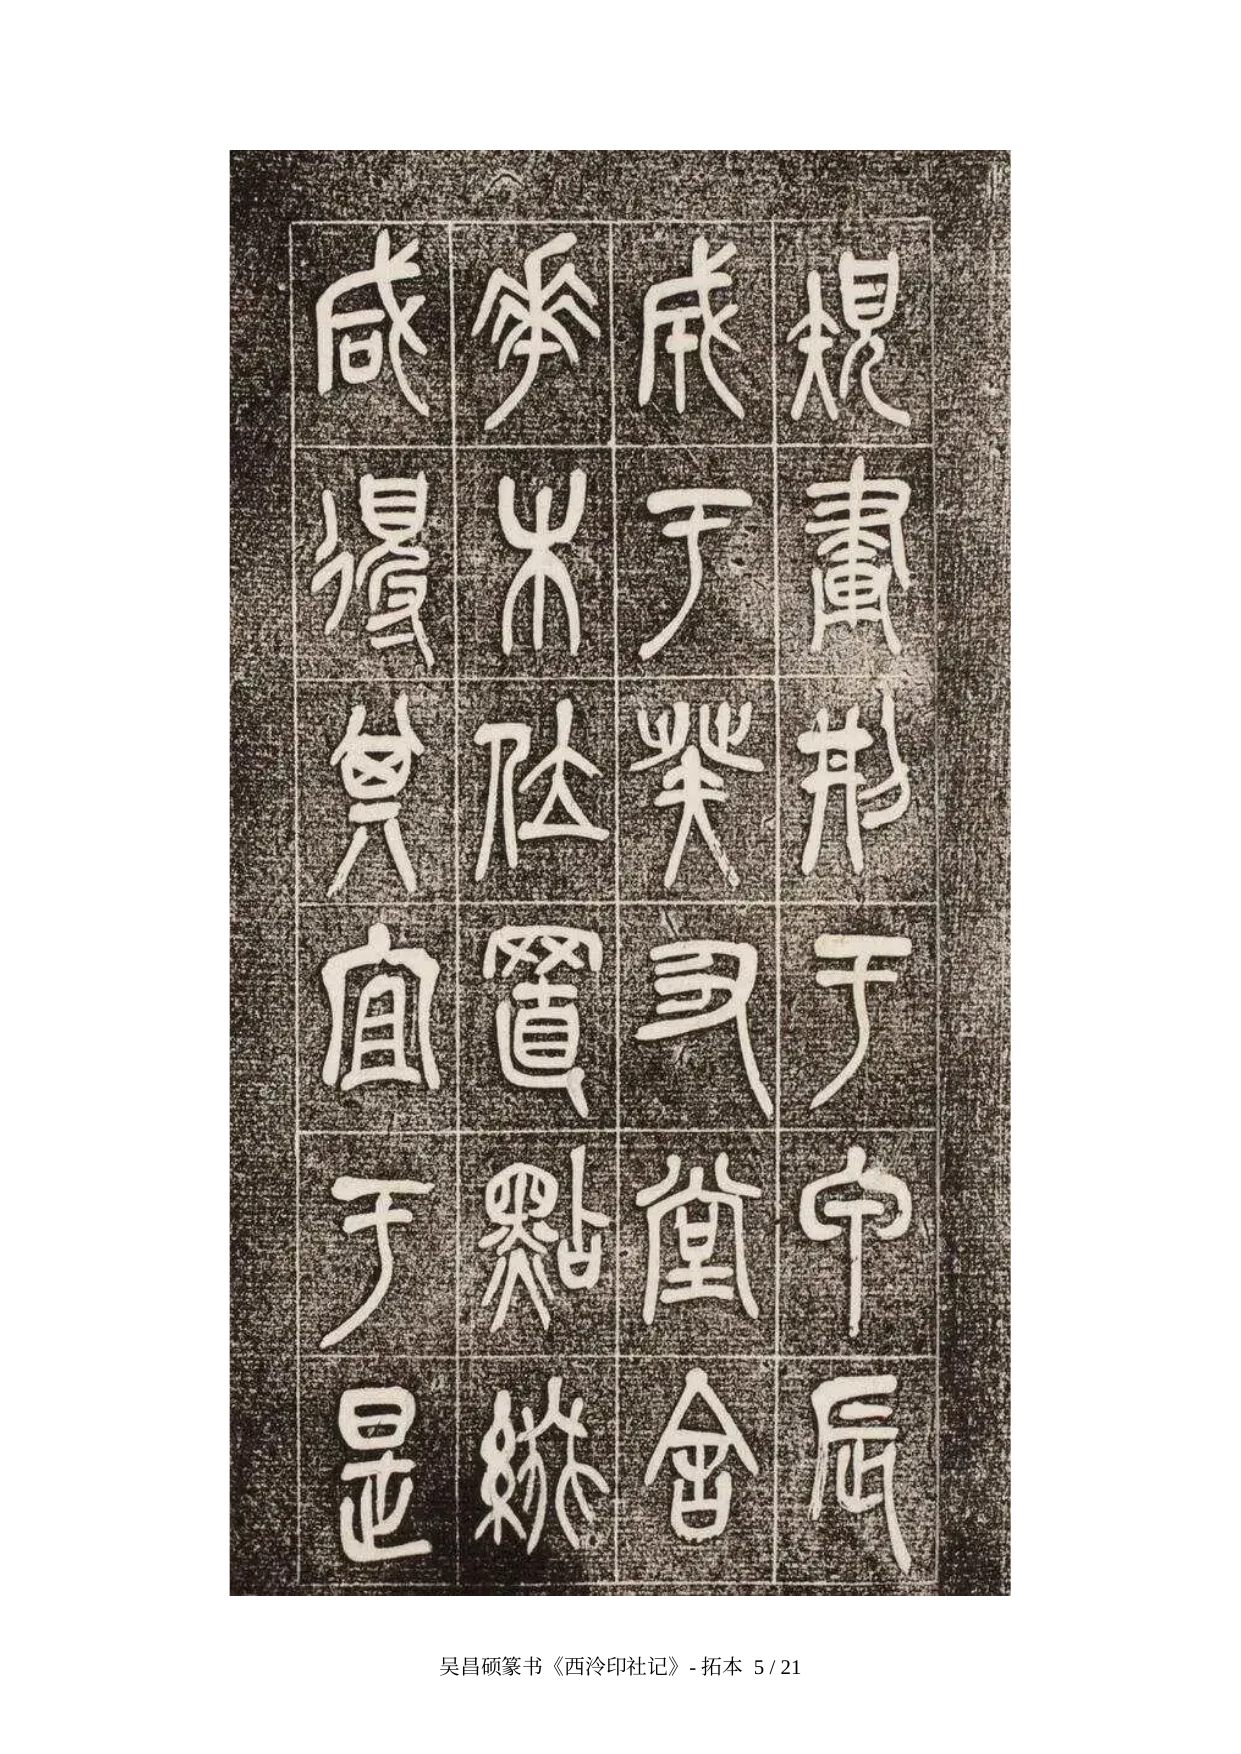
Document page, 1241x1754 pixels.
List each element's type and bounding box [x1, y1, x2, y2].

picture [229, 150, 1011, 1596]
